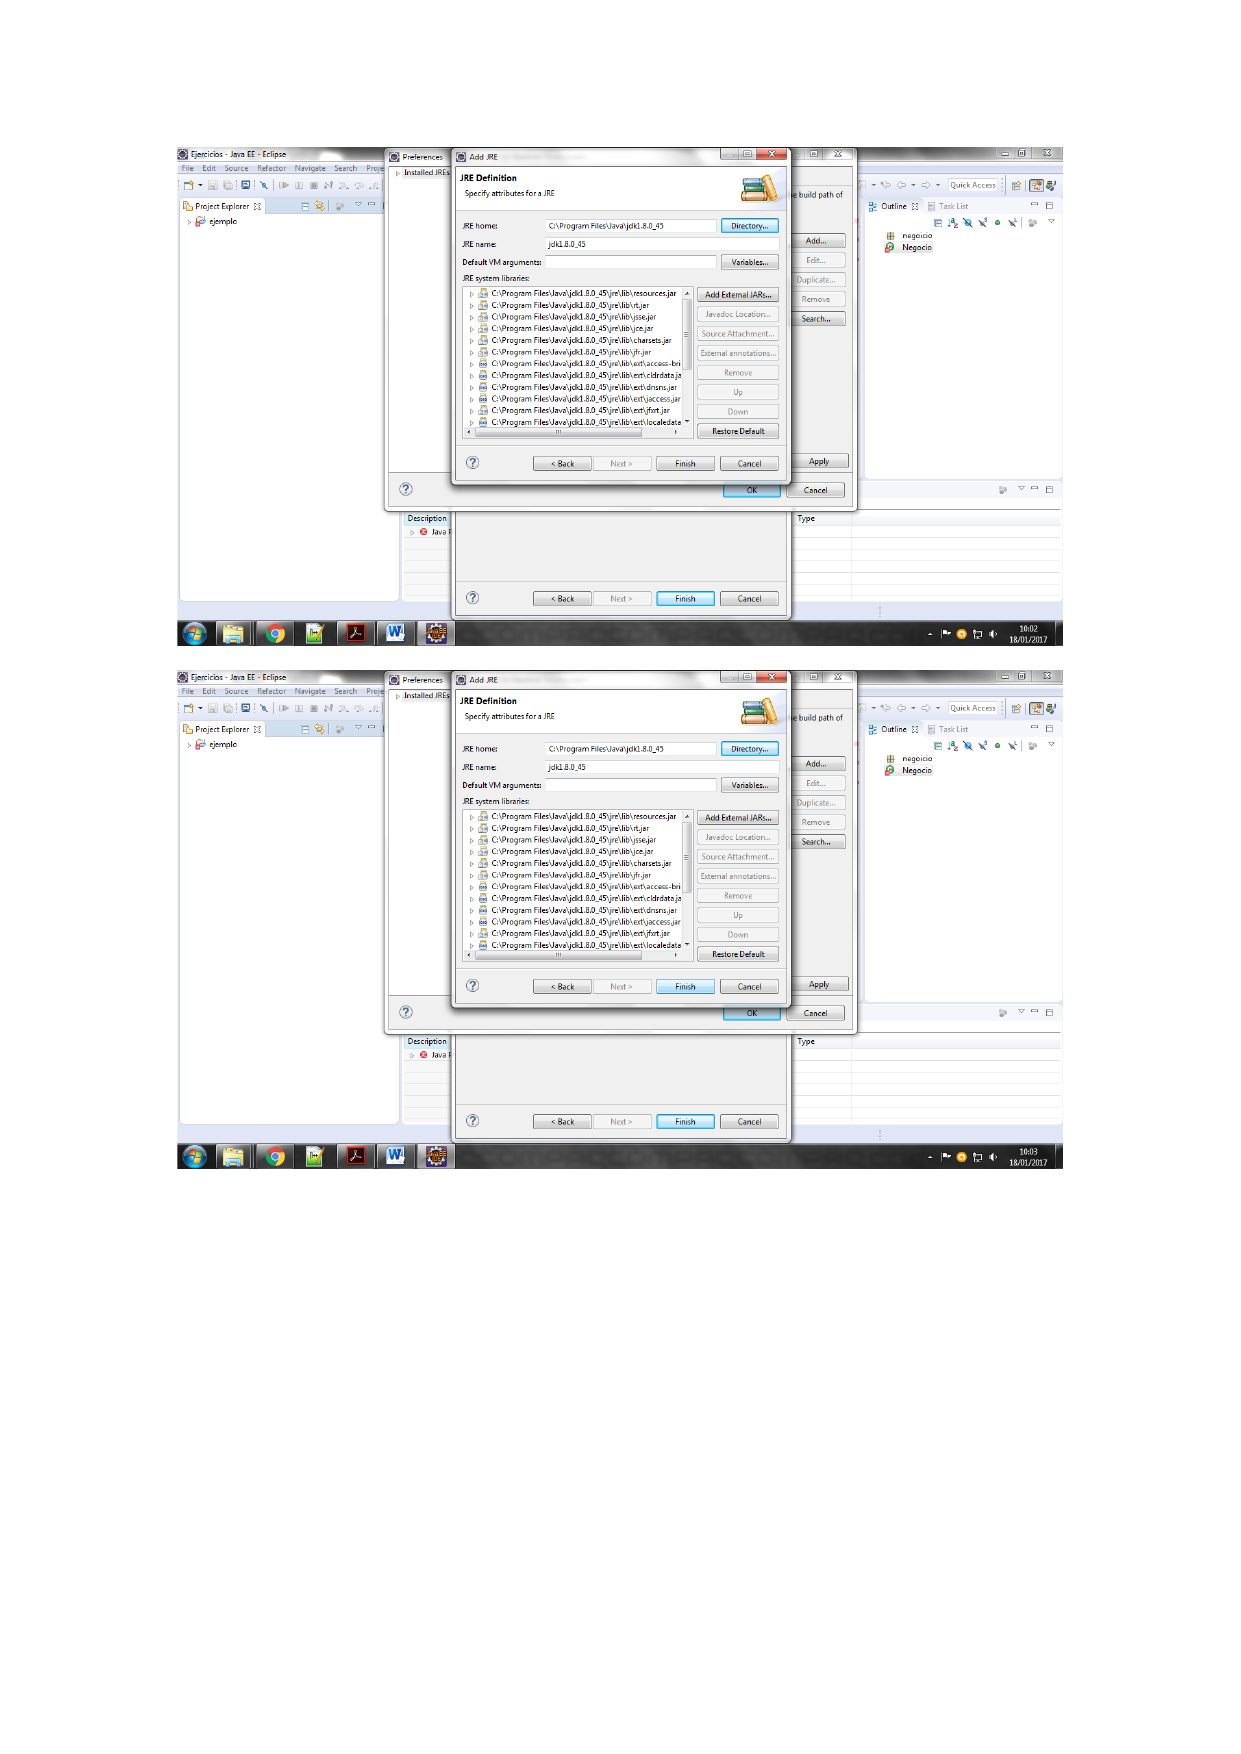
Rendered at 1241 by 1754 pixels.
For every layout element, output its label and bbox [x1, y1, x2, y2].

picture [177, 670, 1063, 1169]
picture [177, 147, 1063, 646]
